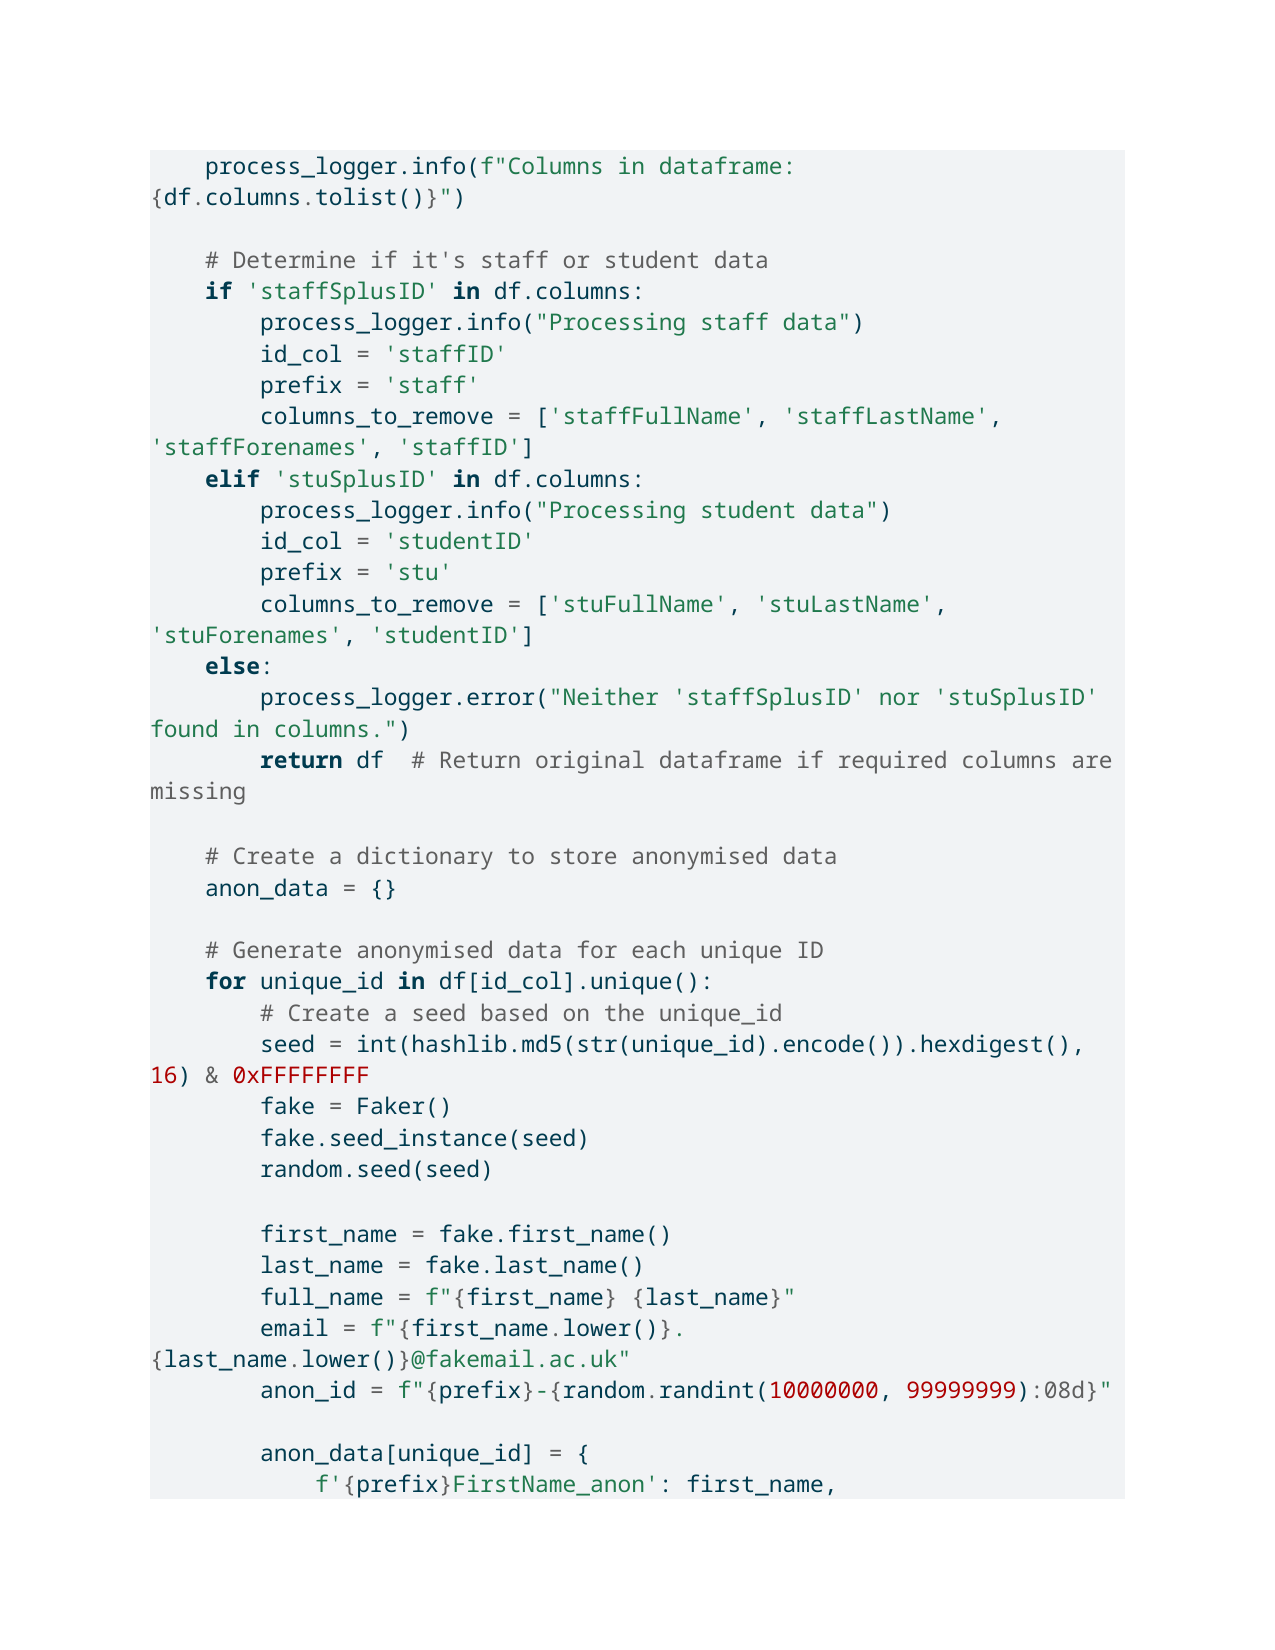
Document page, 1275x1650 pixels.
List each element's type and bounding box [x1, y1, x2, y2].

text [150, 150, 1125, 1499]
